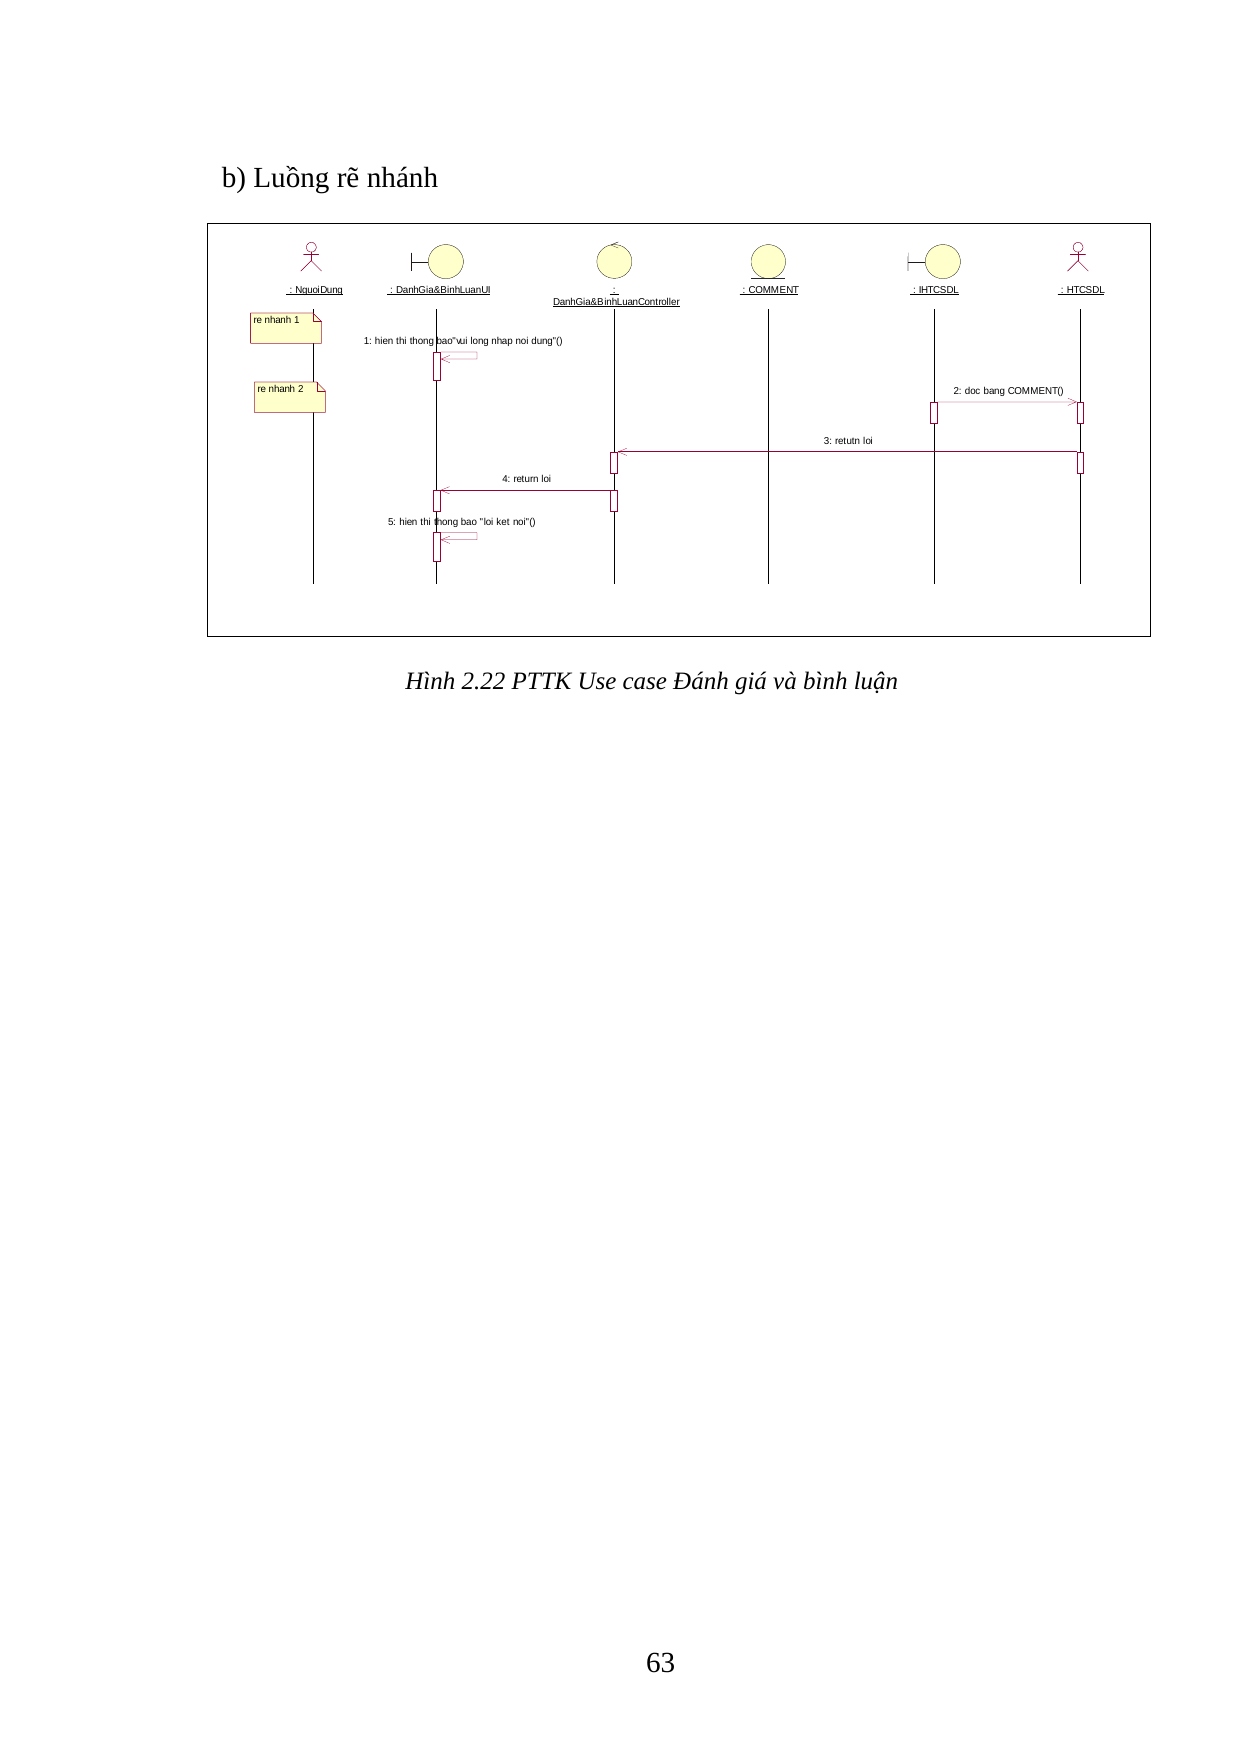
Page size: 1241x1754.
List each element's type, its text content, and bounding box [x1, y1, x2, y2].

text b) Luồng rẽ nhánh [222, 160, 1099, 194]
text Hình 2.22 PTTK Use case Đánh giá và bình luận [207, 666, 1099, 695]
